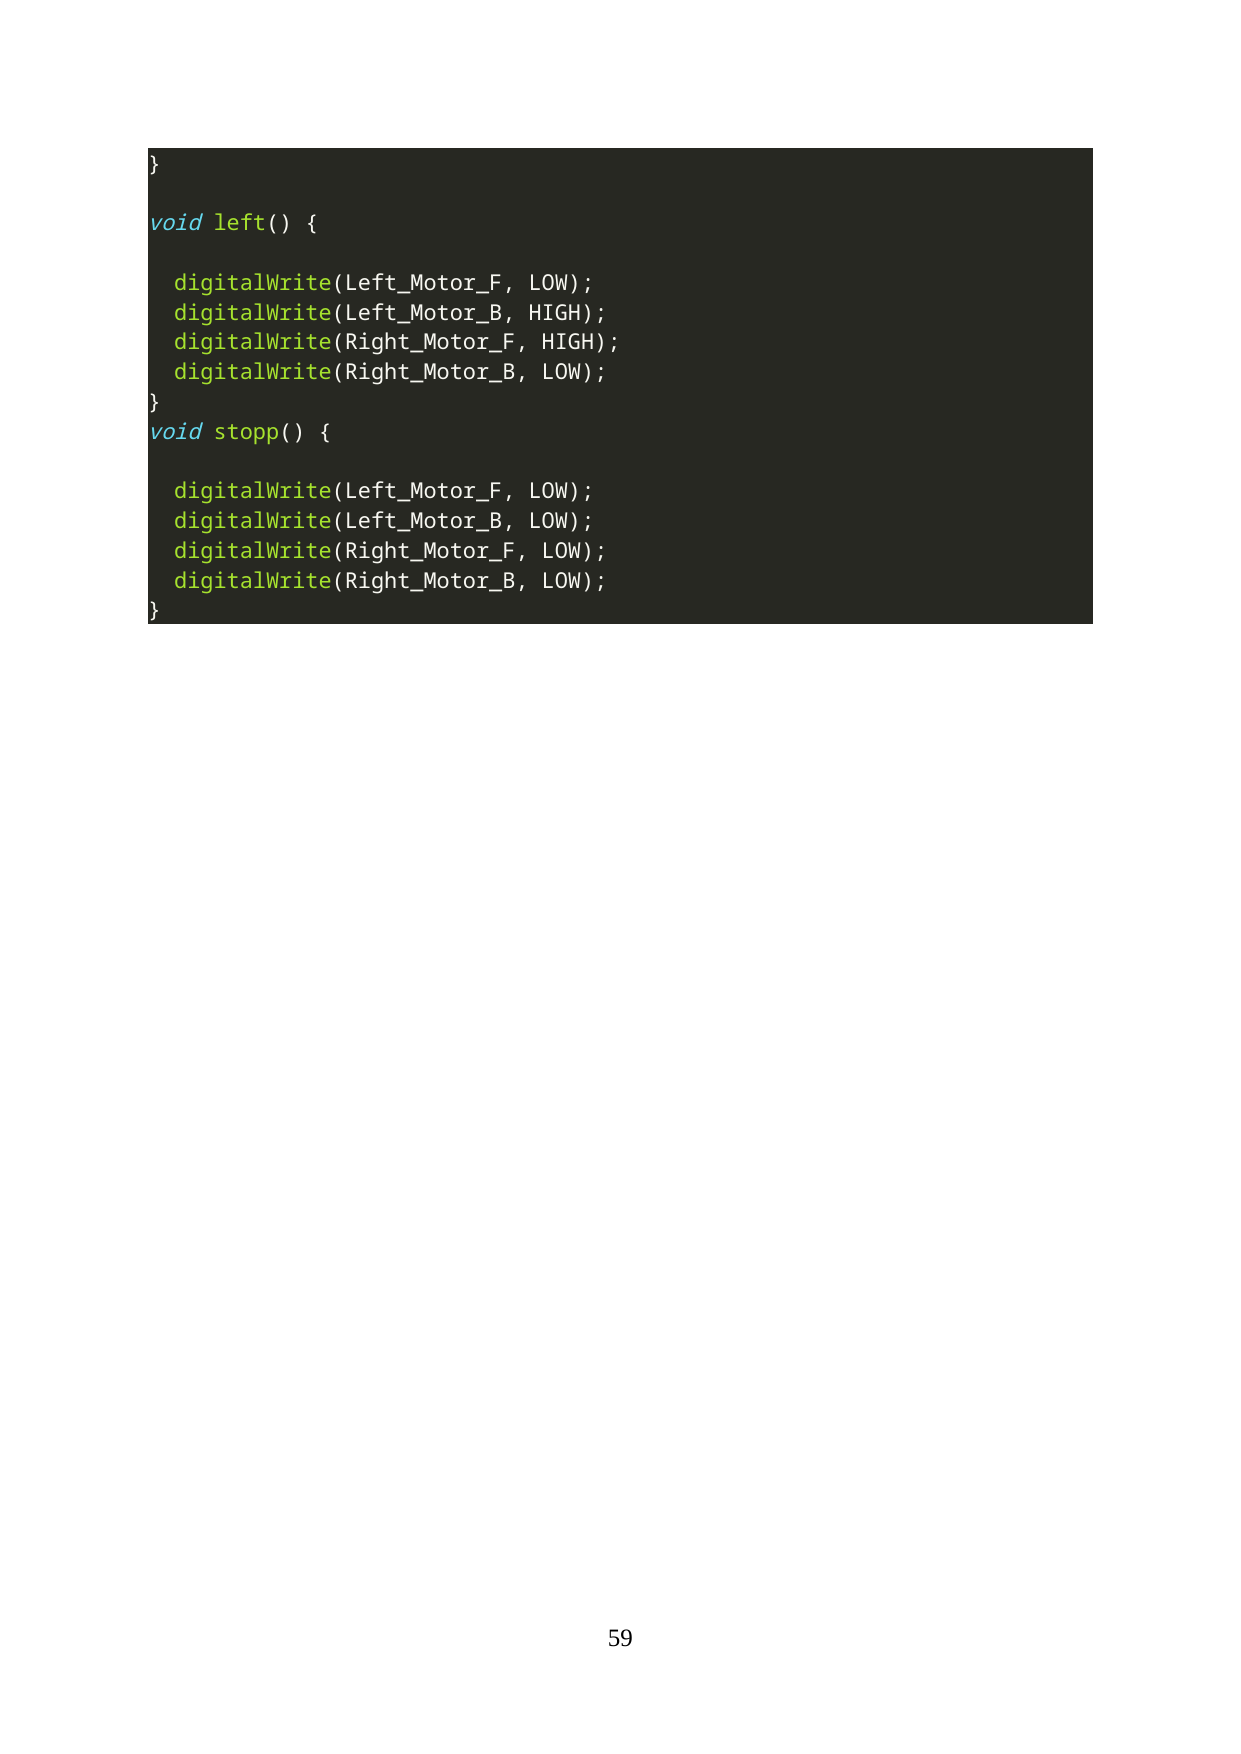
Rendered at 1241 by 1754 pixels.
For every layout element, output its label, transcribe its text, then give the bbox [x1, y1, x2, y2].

text void stopp() { [148, 416, 1093, 446]
text } [148, 594, 1093, 624]
text } [148, 386, 1093, 416]
text digitalWrite(Right_Motor_B, LOW); [148, 565, 1093, 594]
text digitalWrite(Right_Motor_B, LOW); [148, 356, 1093, 386]
text digitalWrite(Right_Motor_F, LOW); [148, 535, 1093, 565]
text digitalWrite(Right_Motor_F, HIGH); [148, 326, 1093, 356]
text digitalWrite(Left_Motor_B, LOW); [148, 505, 1093, 535]
text digitalWrite(Left_Motor_F, LOW); [148, 267, 1093, 297]
text digitalWrite(Left_Motor_B, HIGH); [148, 297, 1093, 326]
text } [148, 148, 1093, 177]
text void left() { [148, 207, 1093, 237]
text digitalWrite(Left_Motor_F, LOW); [148, 475, 1093, 505]
